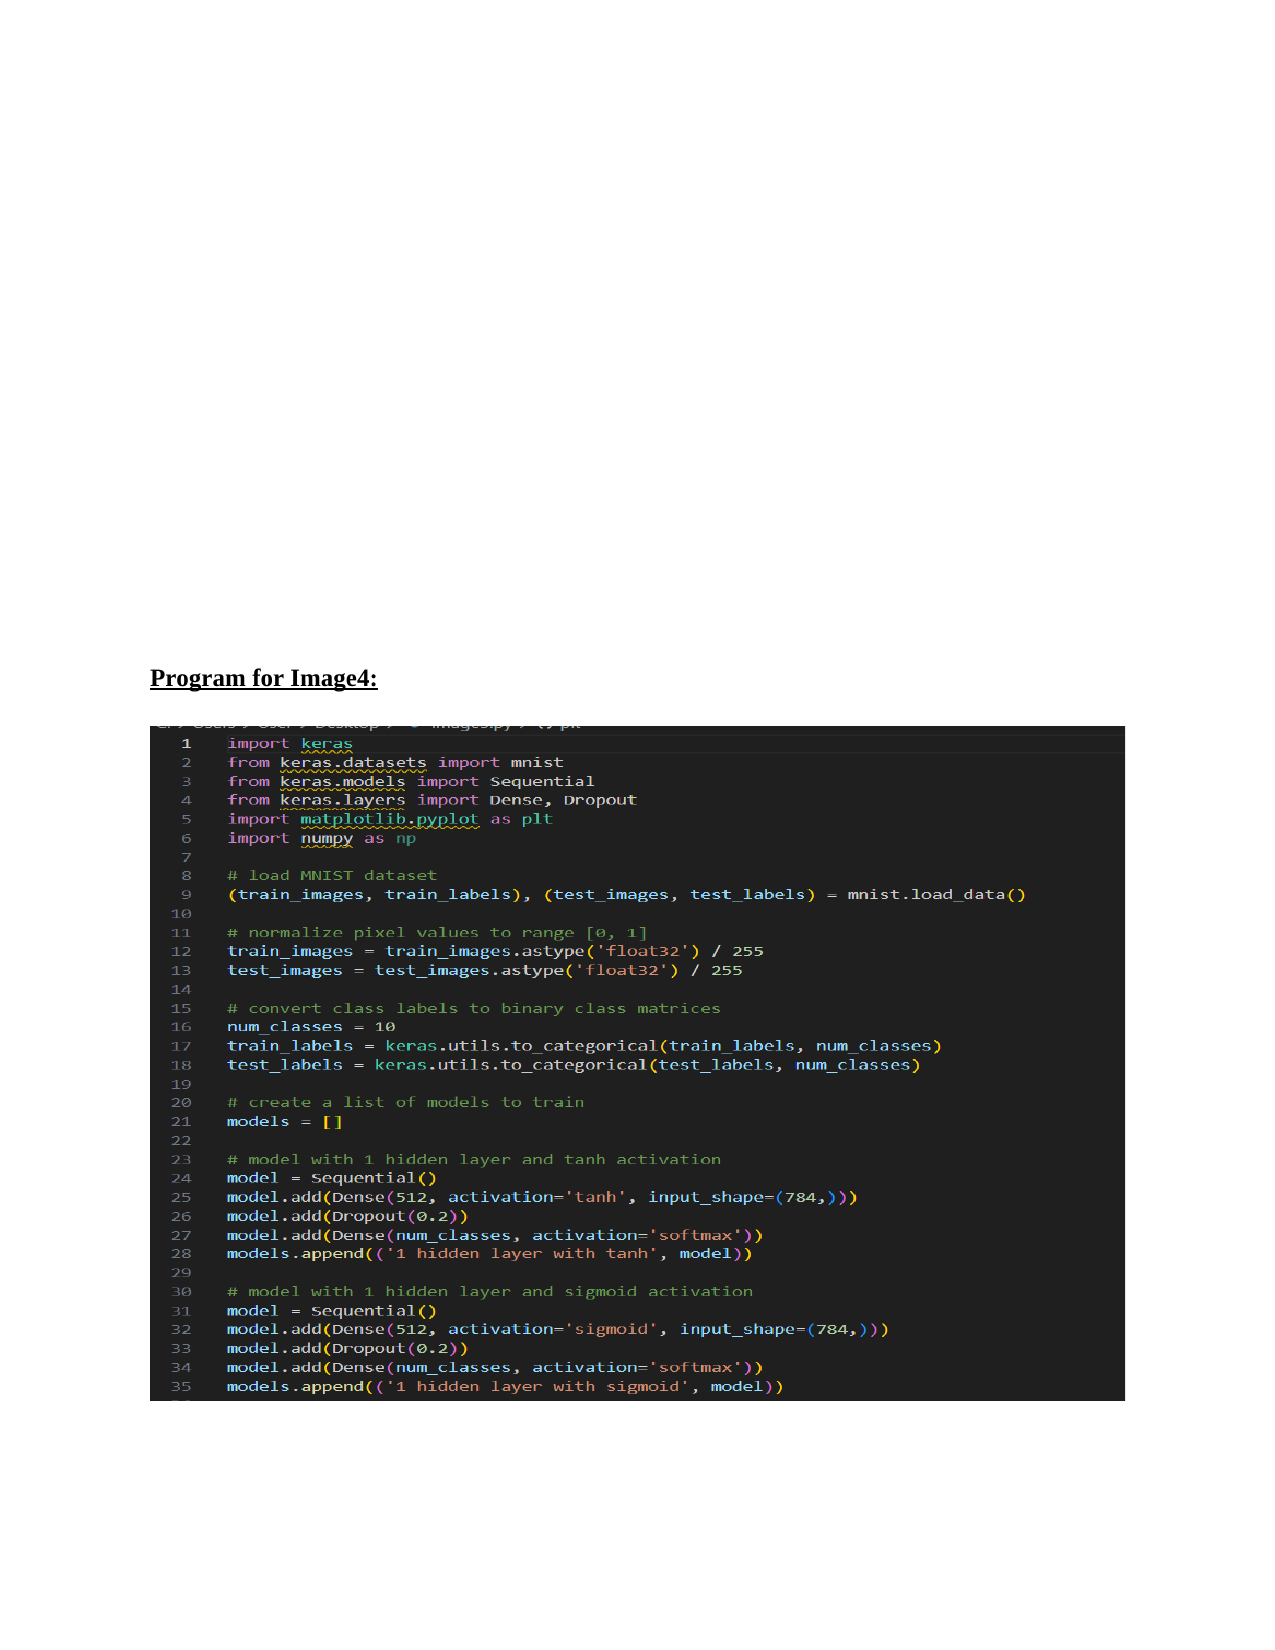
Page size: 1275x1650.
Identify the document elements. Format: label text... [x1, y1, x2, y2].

text Program for Image4: [150, 663, 1125, 692]
picture [150, 726, 1125, 1401]
